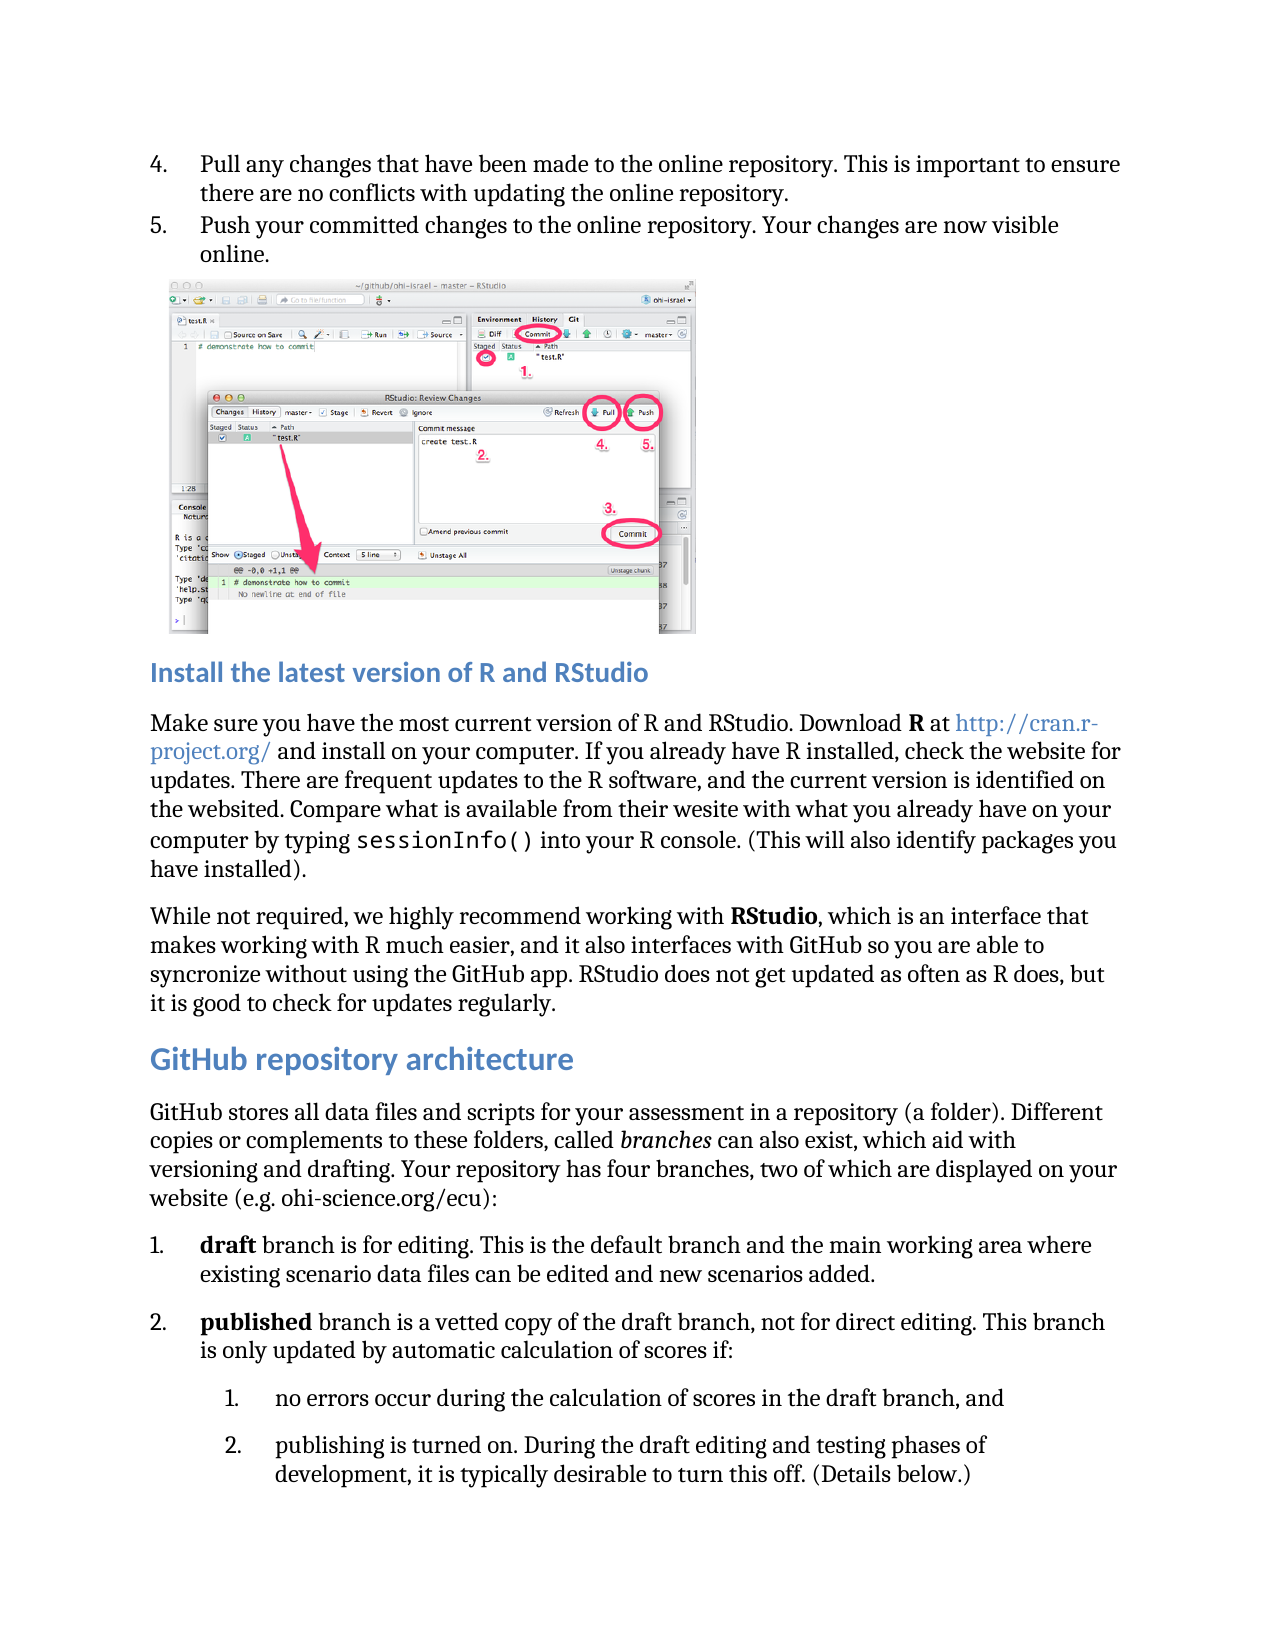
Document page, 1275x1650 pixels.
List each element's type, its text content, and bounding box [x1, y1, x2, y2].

list no errors occur during the calculation of scores in the draft branch, and [225, 1384, 1125, 1413]
list published branch is a vetted copy of the draft branch, not for direct editing. This branch is only updated by automatic calculation of scores if: [150, 1308, 1125, 1365]
list publishing is turned on. During the draft editing and testing phases of development, it is typically desirable to turn this off. (Details below.) [225, 1431, 1125, 1489]
text Make sure you have the most current version of R and RStudio. Download R at http://cran.r-project.org/ and install on your computer. If you already have R installed, check the website for updates. There are frequent updates to the R software, and the current version is identified on the websited. Compare what is available from their wesite with what you already have on your computer by typing sessionInfo() into your R console. (This will also identify packages you have installed). [150, 708, 1125, 883]
text GitHub stores all data files and scripts for your assessment in a repository (a folder). Different copies or complements to these folders, called branches can also exist, which aid with versioning and drafting. Your repository has four branches, two of which are displayed on your website (e.g. ohi-science.org/ecu): [150, 1098, 1125, 1213]
list draft branch is for editing. This is the default branch and the main working area where existing scenario data files can be edited and new scenarios added. [150, 1231, 1125, 1289]
subtitle Install the latest version of R and RStudio [150, 654, 1125, 690]
text While not required, we highly recommend working with RStudio, which is an interface that makes working with R much easier, and it also interfaces with GitHub so you are able to syncronize without using the GitHub app. RStudio does not get updated as often as R does, but it is good to check for updates regularly. [150, 902, 1125, 1017]
picture [168, 279, 696, 634]
list Pull any changes that have been made to the online repository. This is important to ensure there are no conflicts with updating the online repository. [150, 150, 1125, 207]
subtitle GitHub repository architecture [150, 1038, 1125, 1079]
list Push your committed changes to the online repository. Your changes are now visible online. [150, 211, 1125, 269]
